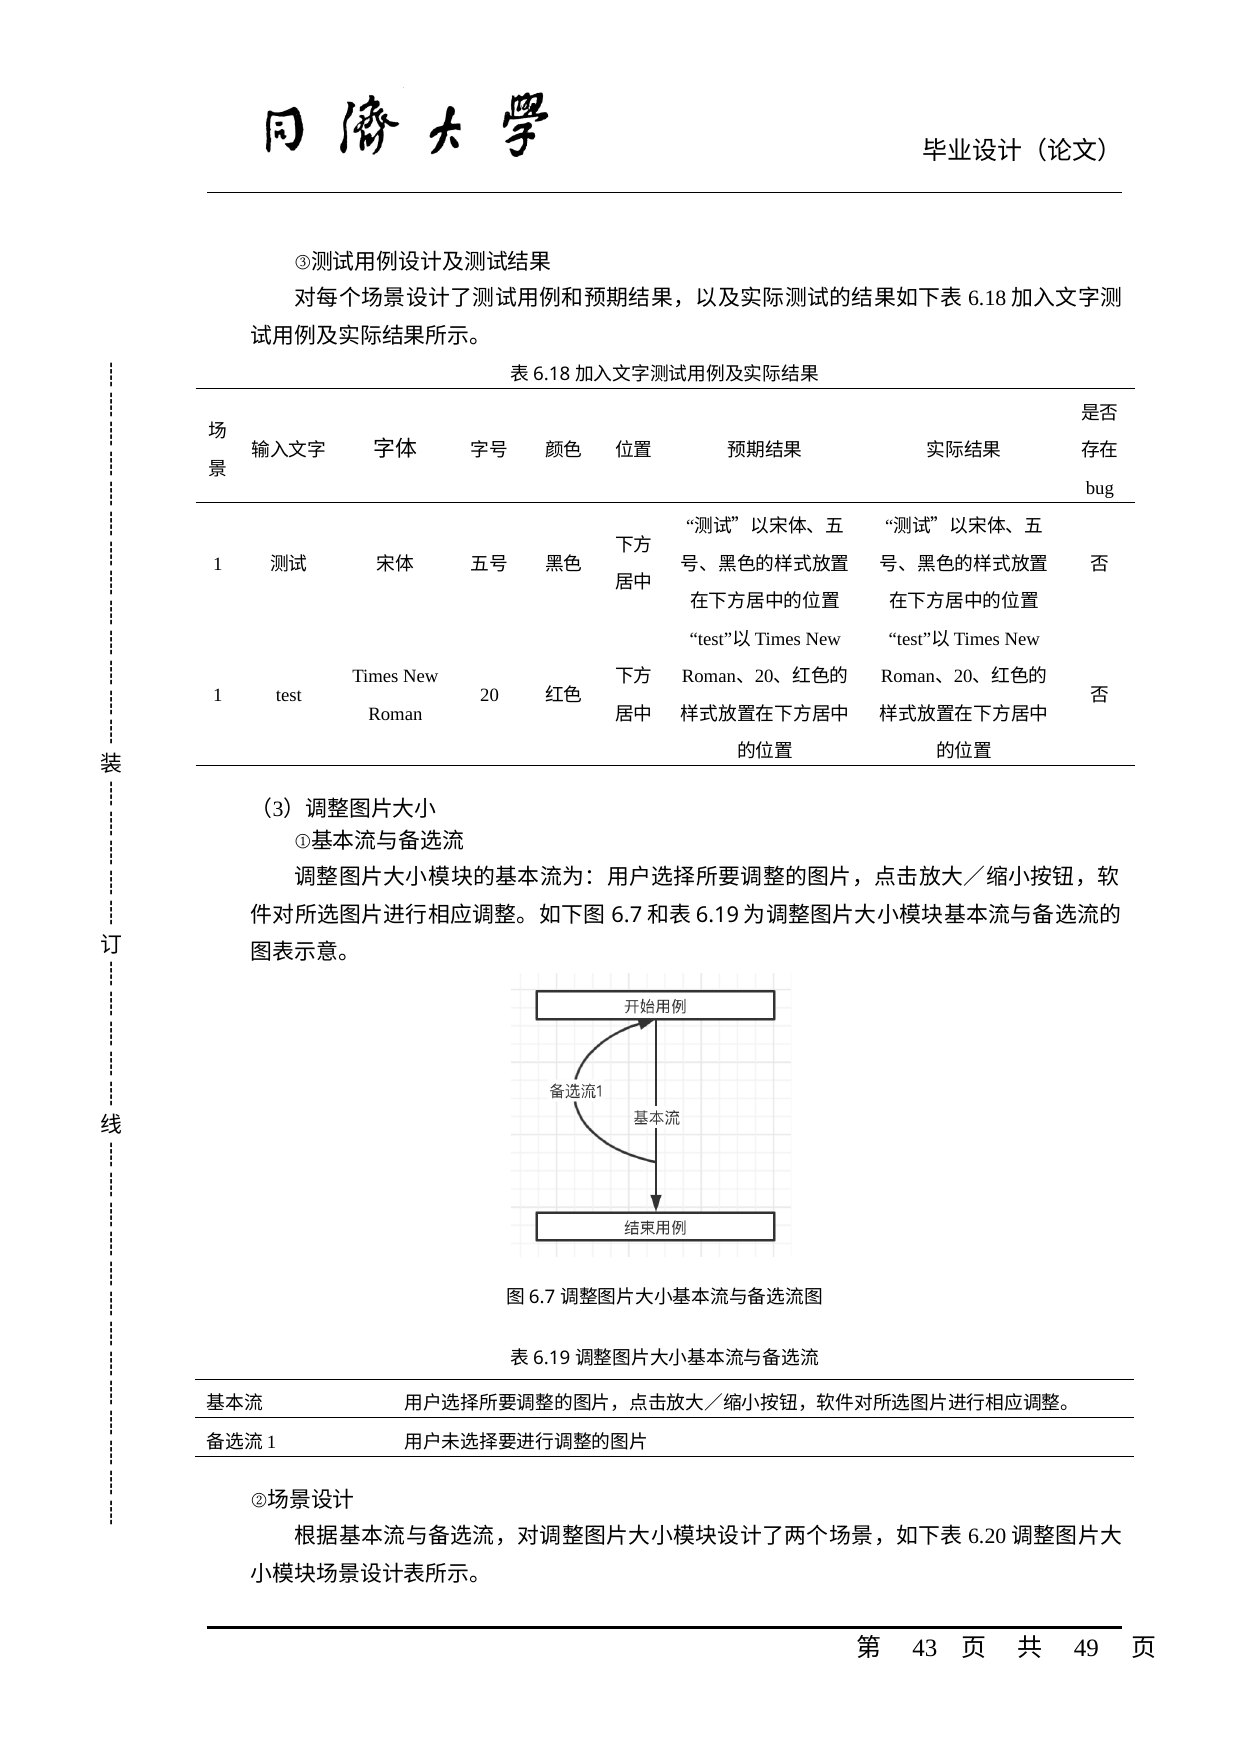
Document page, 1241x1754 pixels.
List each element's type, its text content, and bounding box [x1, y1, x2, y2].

table_cell “测试”以宋体、五号、黑色的样式放置在下方居中的位置 [666, 503, 864, 615]
table_cell test [240, 615, 338, 765]
table_header 字体 [338, 389, 452, 502]
table_cell “test”以Times New Roman、20、红色的样式放置在下方居中的位置 [864, 615, 1064, 765]
text 表6.19 调整图片大小基本流与备选流 [207, 1334, 1122, 1372]
list 调整图片大小模块的基本流为：用户选择所要调整的图片，点击放大／缩小按钮，软件对所选图片进行相应调整。如下图6.7和表6.19为调整图片大小模块基本流与备选流的图表示意。 [251, 855, 1122, 967]
table_cell 20 [453, 615, 526, 765]
table_cell 备选流1 [195, 1418, 393, 1456]
table_cell 宋体 [338, 503, 452, 615]
list ①基本流与备选流 [207, 823, 1122, 855]
table_header 位置 [601, 389, 666, 502]
table_header 实际结果 [864, 389, 1064, 502]
table_header 预期结果 [666, 389, 864, 502]
table_header 场景 [196, 389, 239, 502]
table_cell 测试 [240, 503, 338, 615]
table_header 基本流 [195, 1380, 393, 1417]
table_header 字号 [453, 389, 526, 502]
text 表6.18 加入文字测试用例及实际结果 [207, 351, 1122, 388]
list 图6.7 调整图片大小基本流与备选流图 [207, 1282, 1122, 1309]
list ②场景设计 [207, 1482, 1122, 1513]
table_cell “测试”以宋体、五号、黑色的样式放置在下方居中的位置 [864, 503, 1064, 615]
list ③测试用例设计及测试结果 [251, 244, 1122, 276]
table_header 输入文字 [240, 389, 338, 502]
table_cell 1 [196, 615, 239, 765]
table_cell “test”以Times New Roman、20、红色的样式放置在下方居中的位置 [666, 615, 864, 765]
table_cell Times New Roman [338, 615, 452, 765]
table_cell 用户未选择要进行调整的图片 [393, 1418, 1134, 1456]
table_header 颜色 [526, 389, 601, 502]
list 对每个场景设计了测试用例和预期结果，以及实际测试的结果如下表6.18加入文字测试用例及实际结果所示。 [251, 276, 1122, 351]
table_cell 否 [1064, 615, 1135, 765]
table_cell 下方居中 [601, 615, 666, 765]
table_cell 五号 [453, 503, 526, 615]
picture [244, 84, 566, 164]
list 根据基本流与备选流，对调整图片大小模块设计了两个场景，如下表6.20调整图片大小模块场景设计表所示。 [251, 1513, 1122, 1588]
table_cell 否 [1064, 503, 1135, 615]
list 调整图片大小 [207, 791, 1122, 823]
table_header 用户选择所要调整的图片，点击放大／缩小按钮，软件对所选图片进行相应调整。 [393, 1380, 1134, 1417]
table_cell 红色 [526, 615, 601, 765]
picture [511, 973, 792, 1257]
table_header 是否存在bug [1064, 389, 1135, 502]
table_cell 黑色 [526, 503, 601, 615]
table_cell 下方居中 [601, 503, 666, 615]
table_cell 1 [196, 503, 239, 615]
